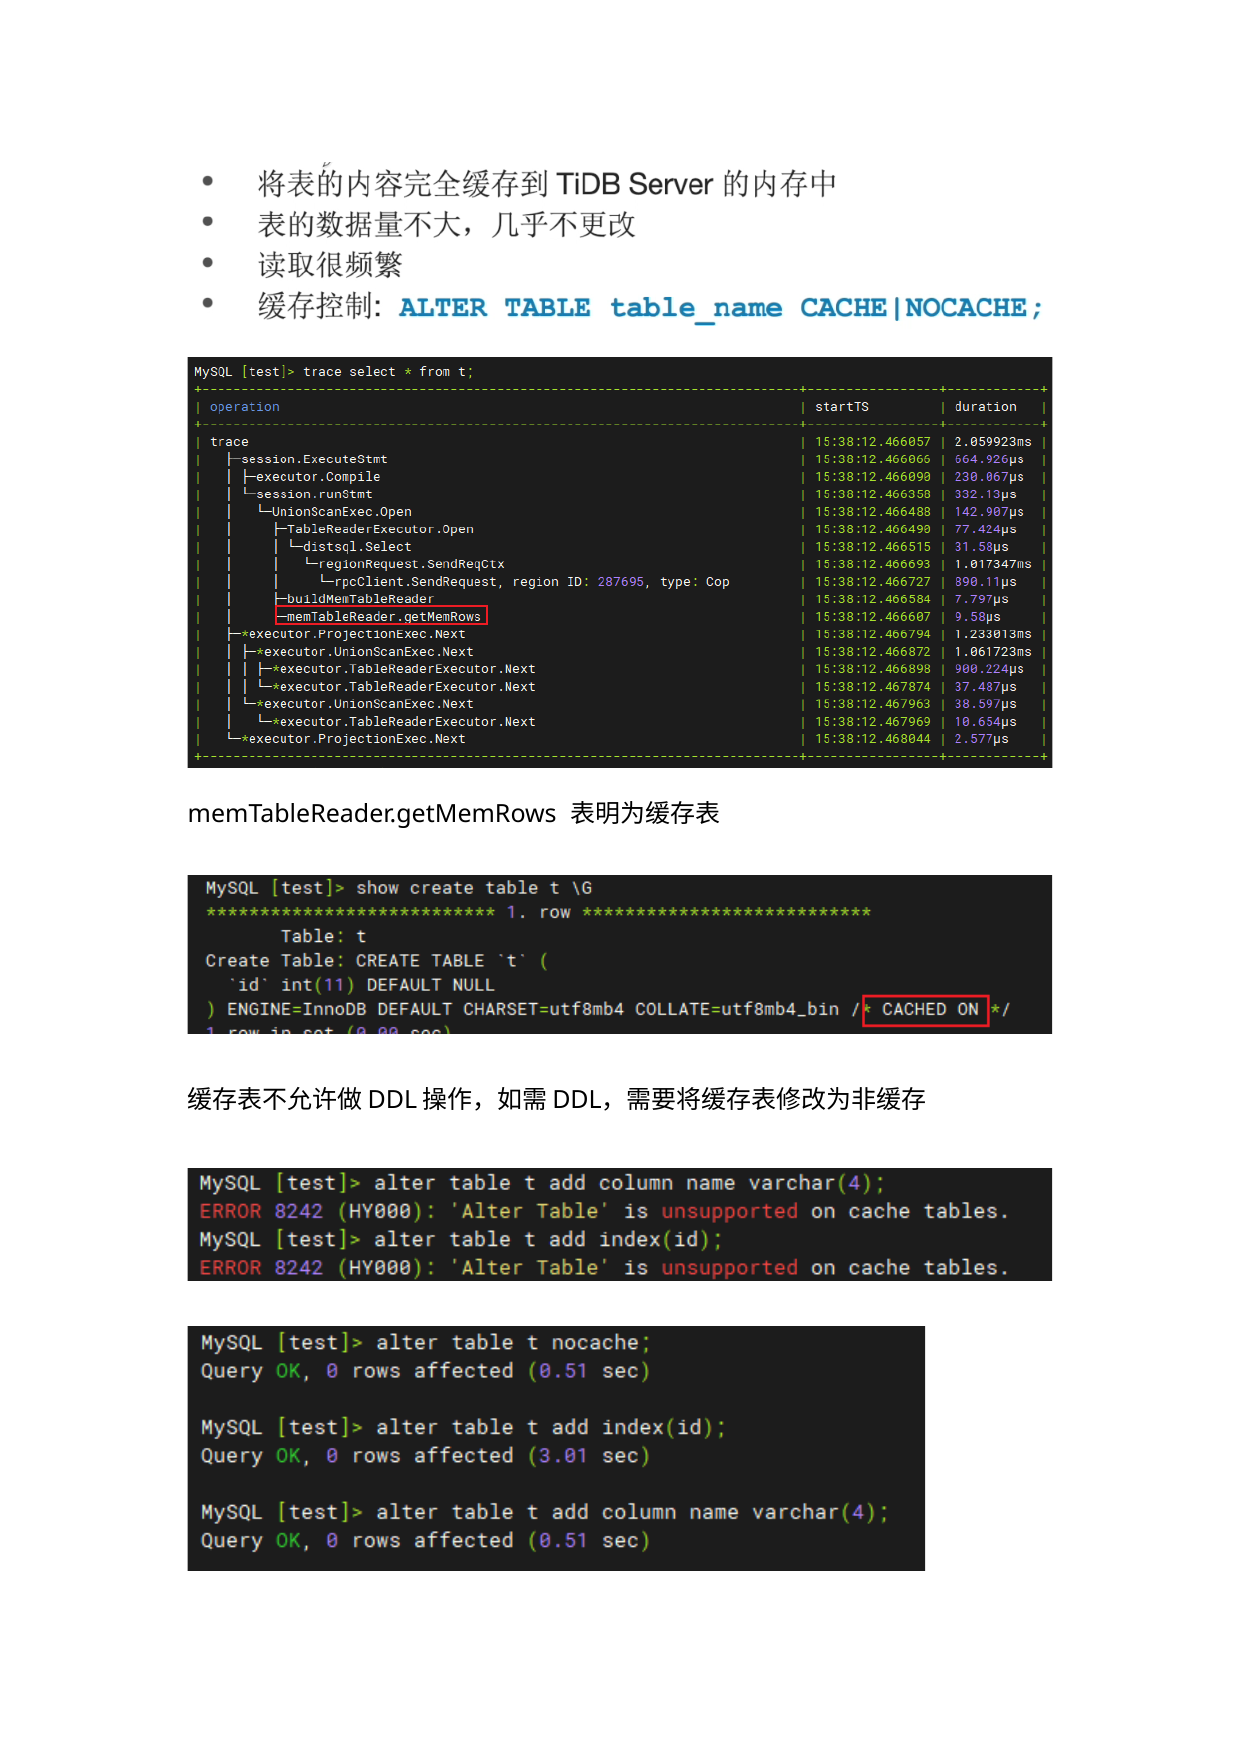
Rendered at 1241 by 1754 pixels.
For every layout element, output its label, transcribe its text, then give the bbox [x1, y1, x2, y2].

list 缓存表不允许做DDL操作，如需DDL，需要将缓存表修改为非缓存 [187, 1065, 1053, 1130]
picture [187, 357, 1053, 768]
list memTableReader.getMemRows 表明为缓存表 [187, 779, 1053, 844]
picture [187, 1326, 926, 1571]
picture [187, 875, 1053, 1034]
picture [187, 1168, 1053, 1281]
picture [187, 162, 1052, 329]
